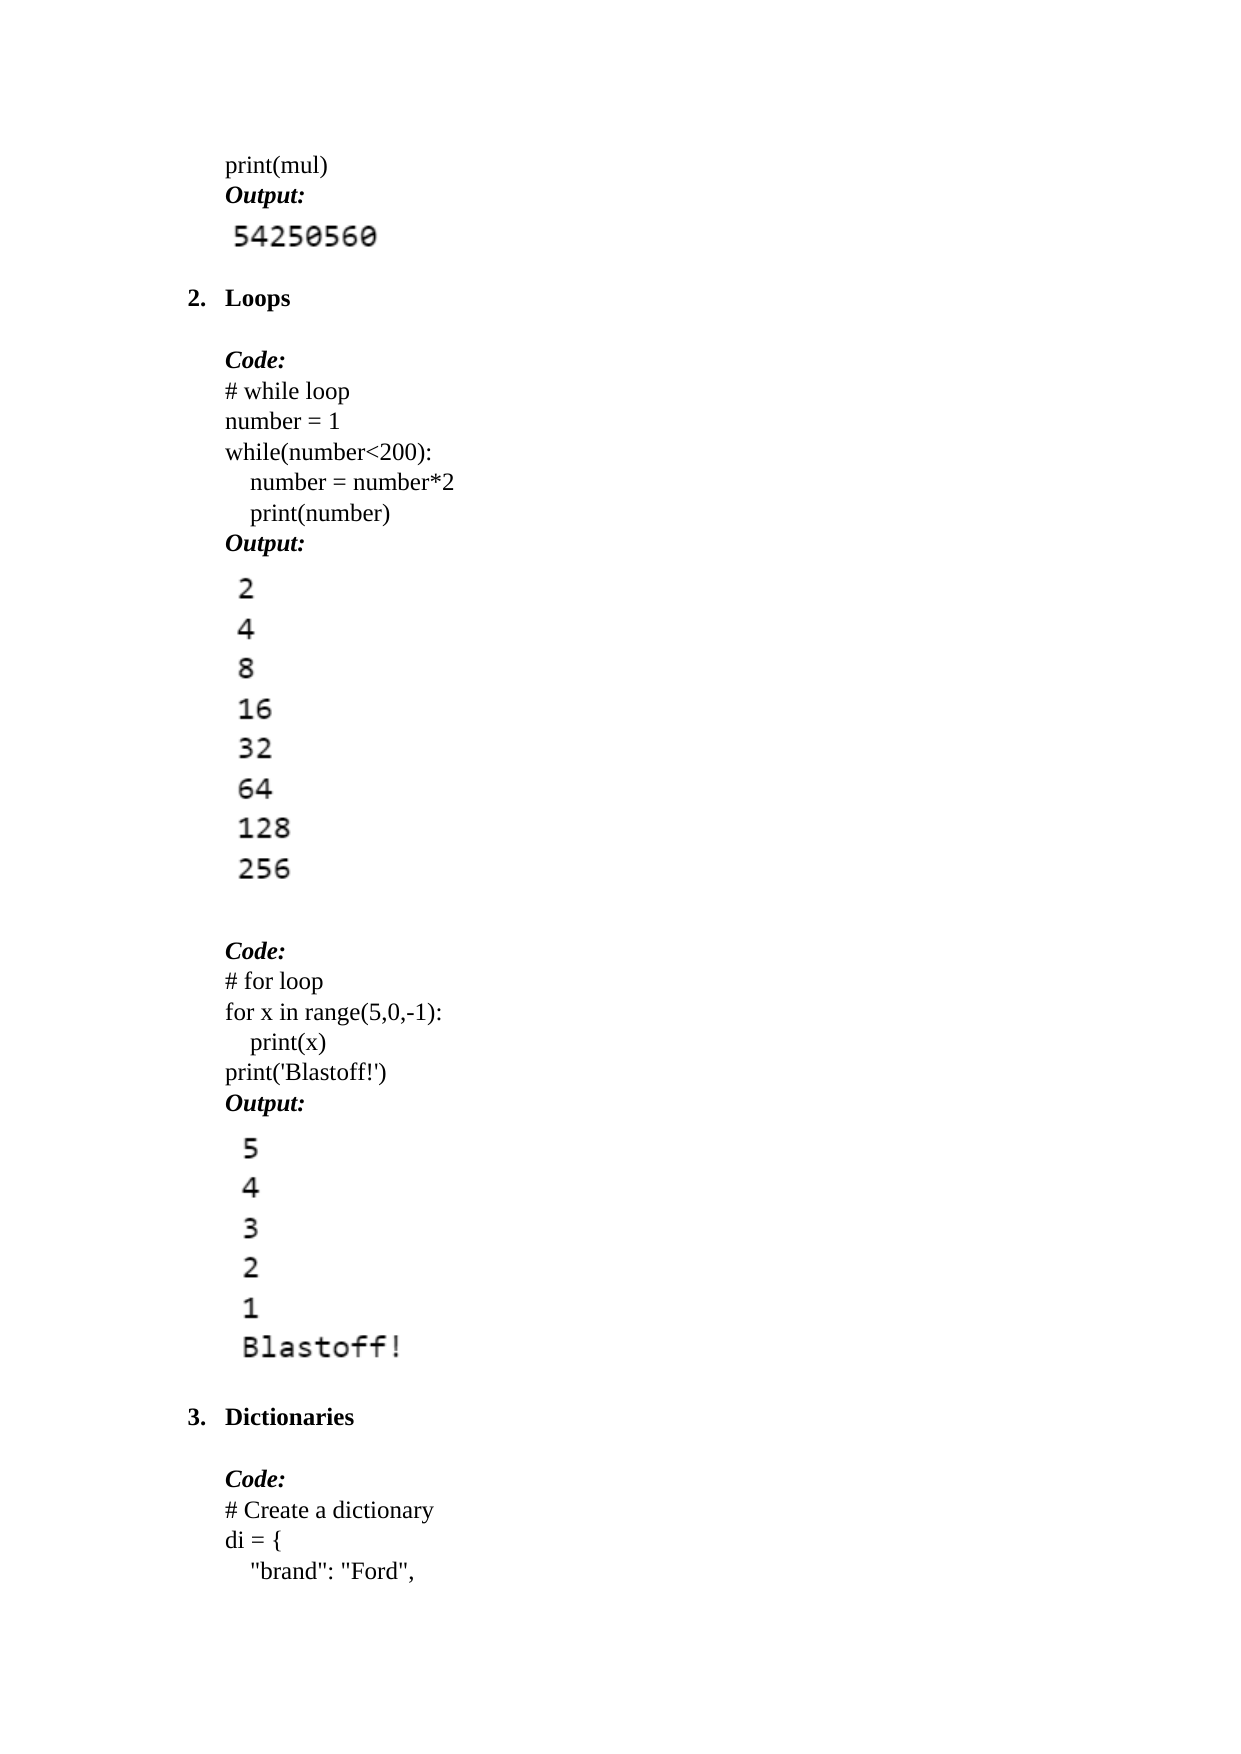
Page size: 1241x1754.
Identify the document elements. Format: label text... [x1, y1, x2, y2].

list print(mul) [225, 150, 1090, 179]
picture [225, 1118, 451, 1370]
list print('Blastoff!') [225, 1057, 1090, 1086]
list "brand": "Ford", [225, 1556, 1090, 1585]
list di = { [225, 1526, 1090, 1554]
list Dictionaries [187, 1402, 1090, 1431]
picture [225, 210, 439, 282]
list for x in range(5,0,-1): [225, 997, 1090, 1025]
list number = 1 [225, 406, 1090, 435]
list # for loop [225, 966, 1090, 995]
list Output: [225, 528, 1090, 557]
list Code: [225, 1464, 1090, 1493]
list # while loop [225, 376, 1090, 405]
picture [225, 558, 502, 904]
list Output: [225, 180, 1090, 209]
list while(number<200): [225, 437, 1090, 466]
list Loops [187, 283, 1090, 312]
list Output: [225, 1088, 1090, 1117]
list Code: [225, 345, 1090, 374]
list print(number) [225, 498, 1090, 526]
list # Create a dictionary [225, 1495, 1090, 1524]
list print(x) [225, 1027, 1090, 1056]
list number = number*2 [225, 467, 1090, 496]
list Code: [225, 936, 1090, 964]
